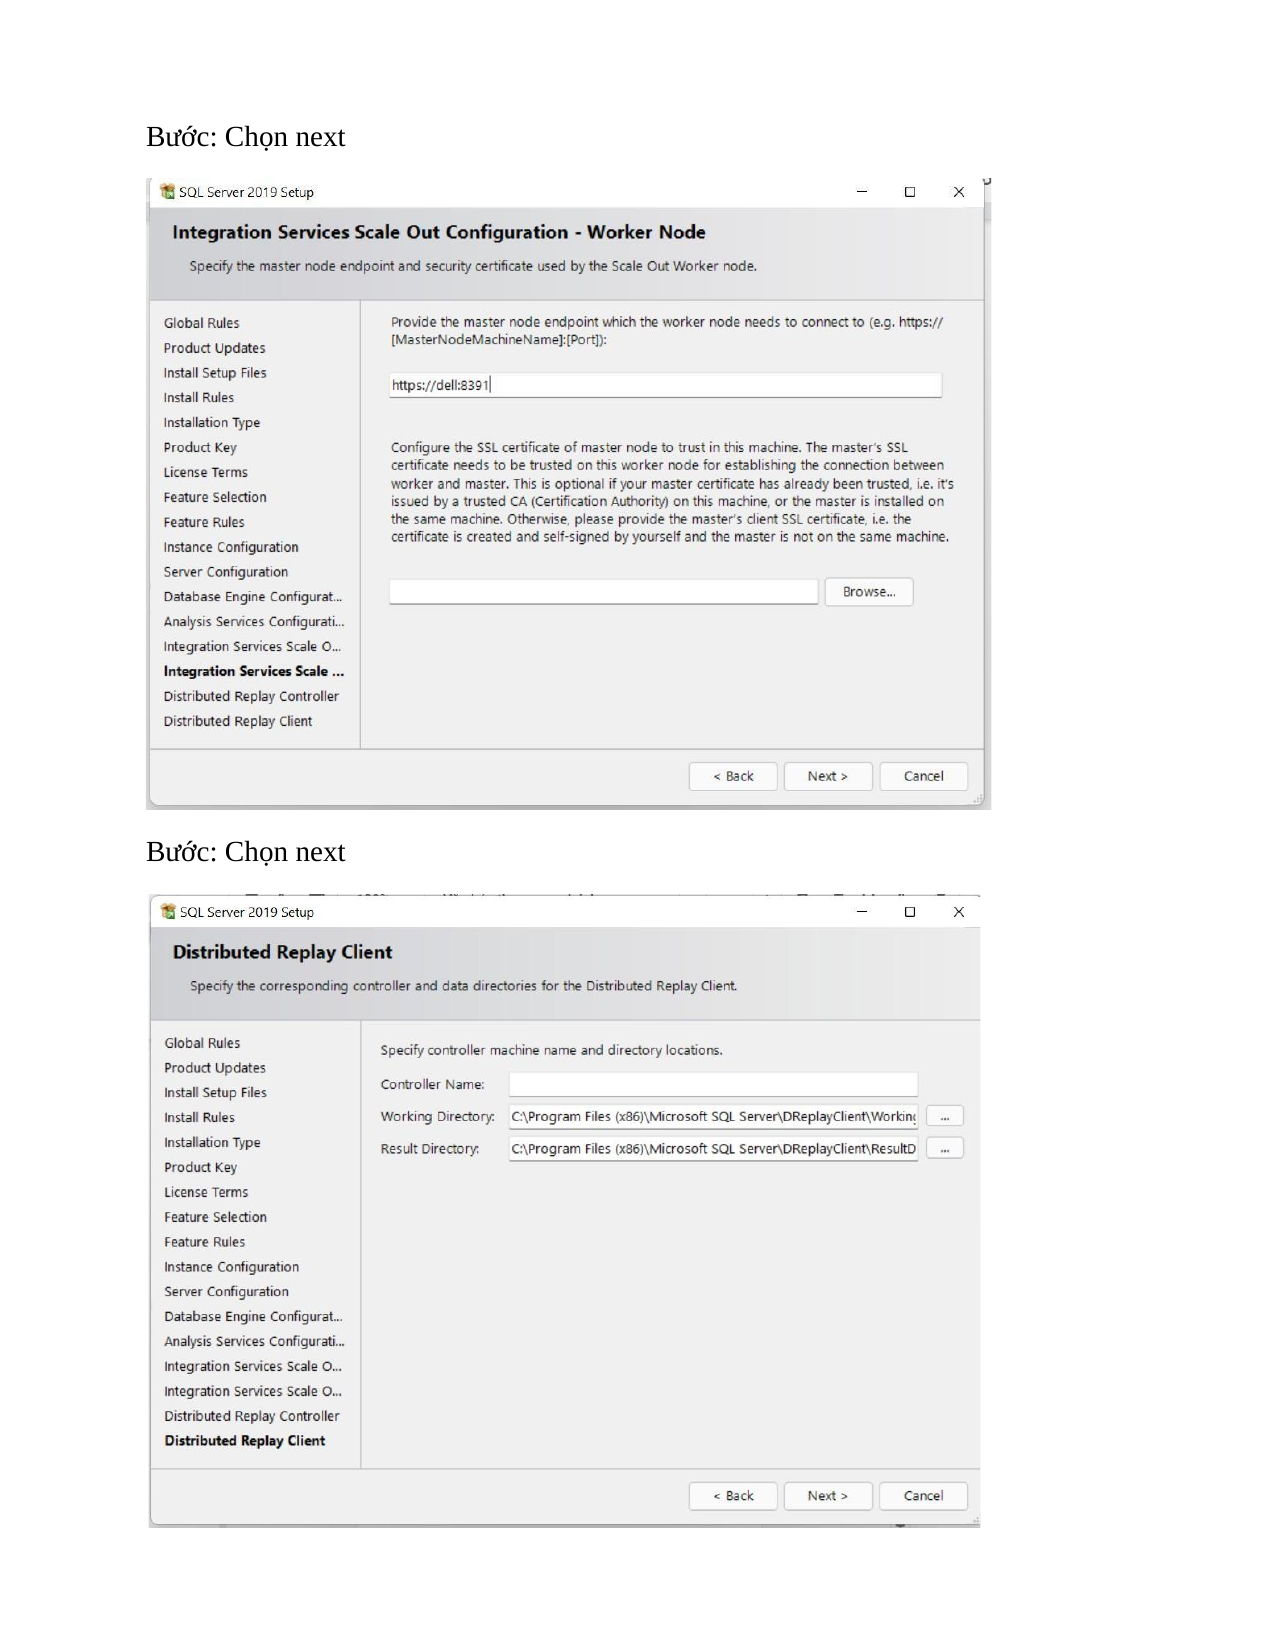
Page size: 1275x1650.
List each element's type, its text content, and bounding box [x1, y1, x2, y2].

picture [145, 178, 992, 810]
text Bước: Chọn next [146, 119, 1181, 152]
picture [148, 894, 981, 1528]
text Bước: Chọn next [146, 834, 1181, 868]
